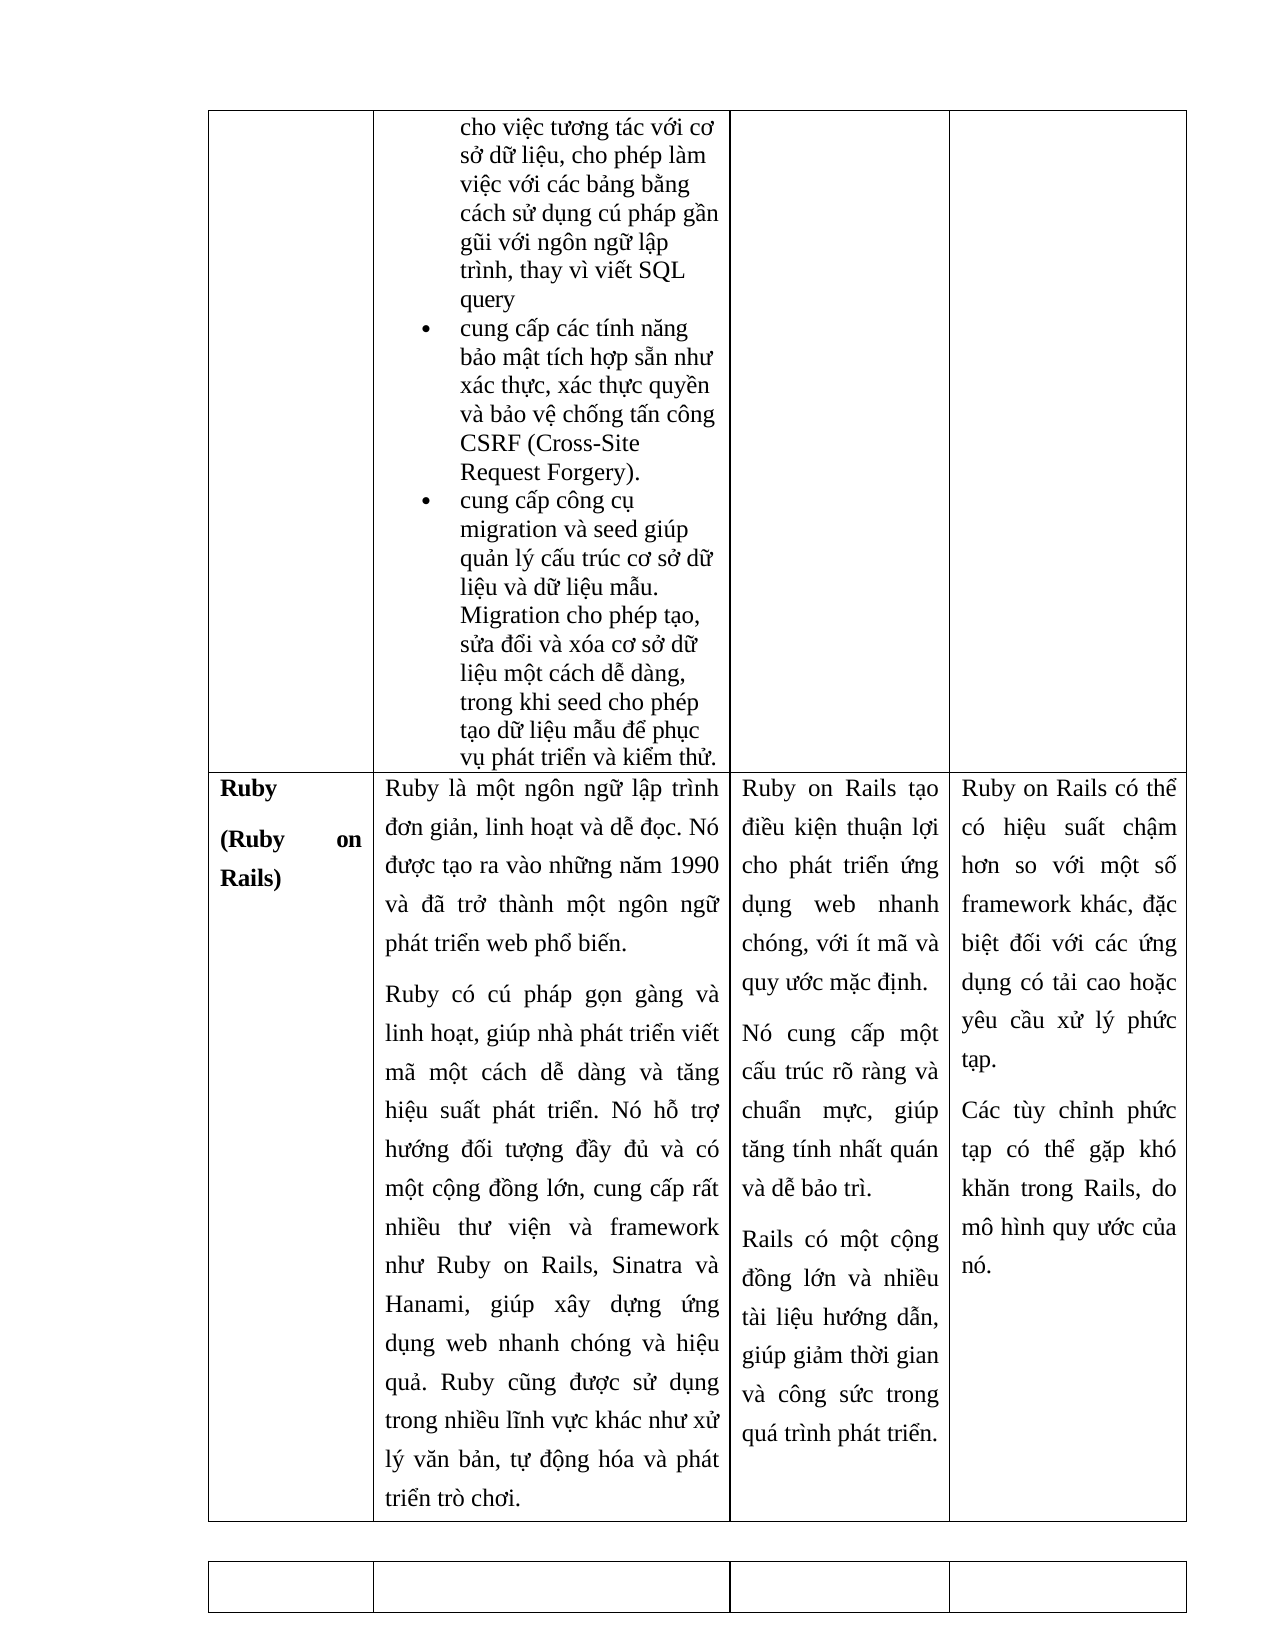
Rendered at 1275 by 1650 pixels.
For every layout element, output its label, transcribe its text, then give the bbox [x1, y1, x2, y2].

table_header [374, 1562, 729, 1612]
table_header cho việc tương tác với cơ sở dữ liệu, cho phép làm việc với các bảng bằng cách sử dụng cú pháp gần gũi với ngôn ngữ lập trình, thay vì viết SQL query cung cấp các tính năng bảo mật tích hợp sẵn như xác thực, xác thực quyền và bảo vệ chống tấn công CSRF (Cross-Site Request Forgery). cung cấp công cụ migration và seed giúp quản lý cấu trúc cơ sở dữ liệu và dữ liệu mẫu. Migration cho phép tạo, sửa đổi và xóa cơ sở dữ liệu một cách dễ dàng, trong khi seed cho phép tạo dữ liệu mẫu để phục vụ phát triển và kiểm thử. [374, 111, 729, 772]
table_cell Ruby là một ngôn ngữ lập trình đơn giản, linh hoạt và dễ đọc. Nó được tạo ra vào những năm 1990 và đã trở thành một ngôn ngữ phát triển web phổ biến. Ruby có cú pháp gọn gàng và linh hoạt, giúp nhà phát triển viết mã một cách dễ dàng và tăng hiệu suất phát triển. Nó hỗ trợ hướng đối tượng đầy đủ và có một cộng đồng lớn, cung cấp rất nhiều thư viện và framework như Ruby on Rails, Sinatra và Hanami, giúp xây dựng ứng dụng web nhanh chóng và hiệu quả. Ruby cũng được sử dụng trong nhiều lĩnh vực khác như xử lý văn bản, tự động hóa và phát triển trò chơi. [374, 773, 729, 1521]
table_cell Ruby on Rails tạo điều kiện thuận lợi cho phát triển ứng dụng web nhanh chóng, với ít mã và quy ước mặc định. Nó cung cấp một cấu trúc rõ ràng và chuẩn mực, giúp tăng tính nhất quán và dễ bảo trì. Rails có một cộng đồng lớn và nhiều tài liệu hướng dẫn, giúp giảm thời gian và công sức trong quá trình phát triển. [731, 773, 949, 1521]
table_header [950, 1562, 1186, 1612]
table_header [209, 1562, 373, 1612]
table_cell Ruby (Ruby on Rails) [209, 773, 373, 1521]
table_header [731, 111, 949, 772]
table_header [731, 1562, 949, 1612]
table_header [209, 111, 373, 772]
table_cell Ruby on Rails có thể có hiệu suất chậm hơn so với một số framework khác, đặc biệt đối với các ứng dụng có tải cao hoặc yêu cầu xử lý phức tạp. Các tùy chỉnh phức tạp có thể gặp khó khăn trong Rails, do mô hình quy ước của nó. [950, 773, 1186, 1521]
table_header [950, 111, 1186, 772]
